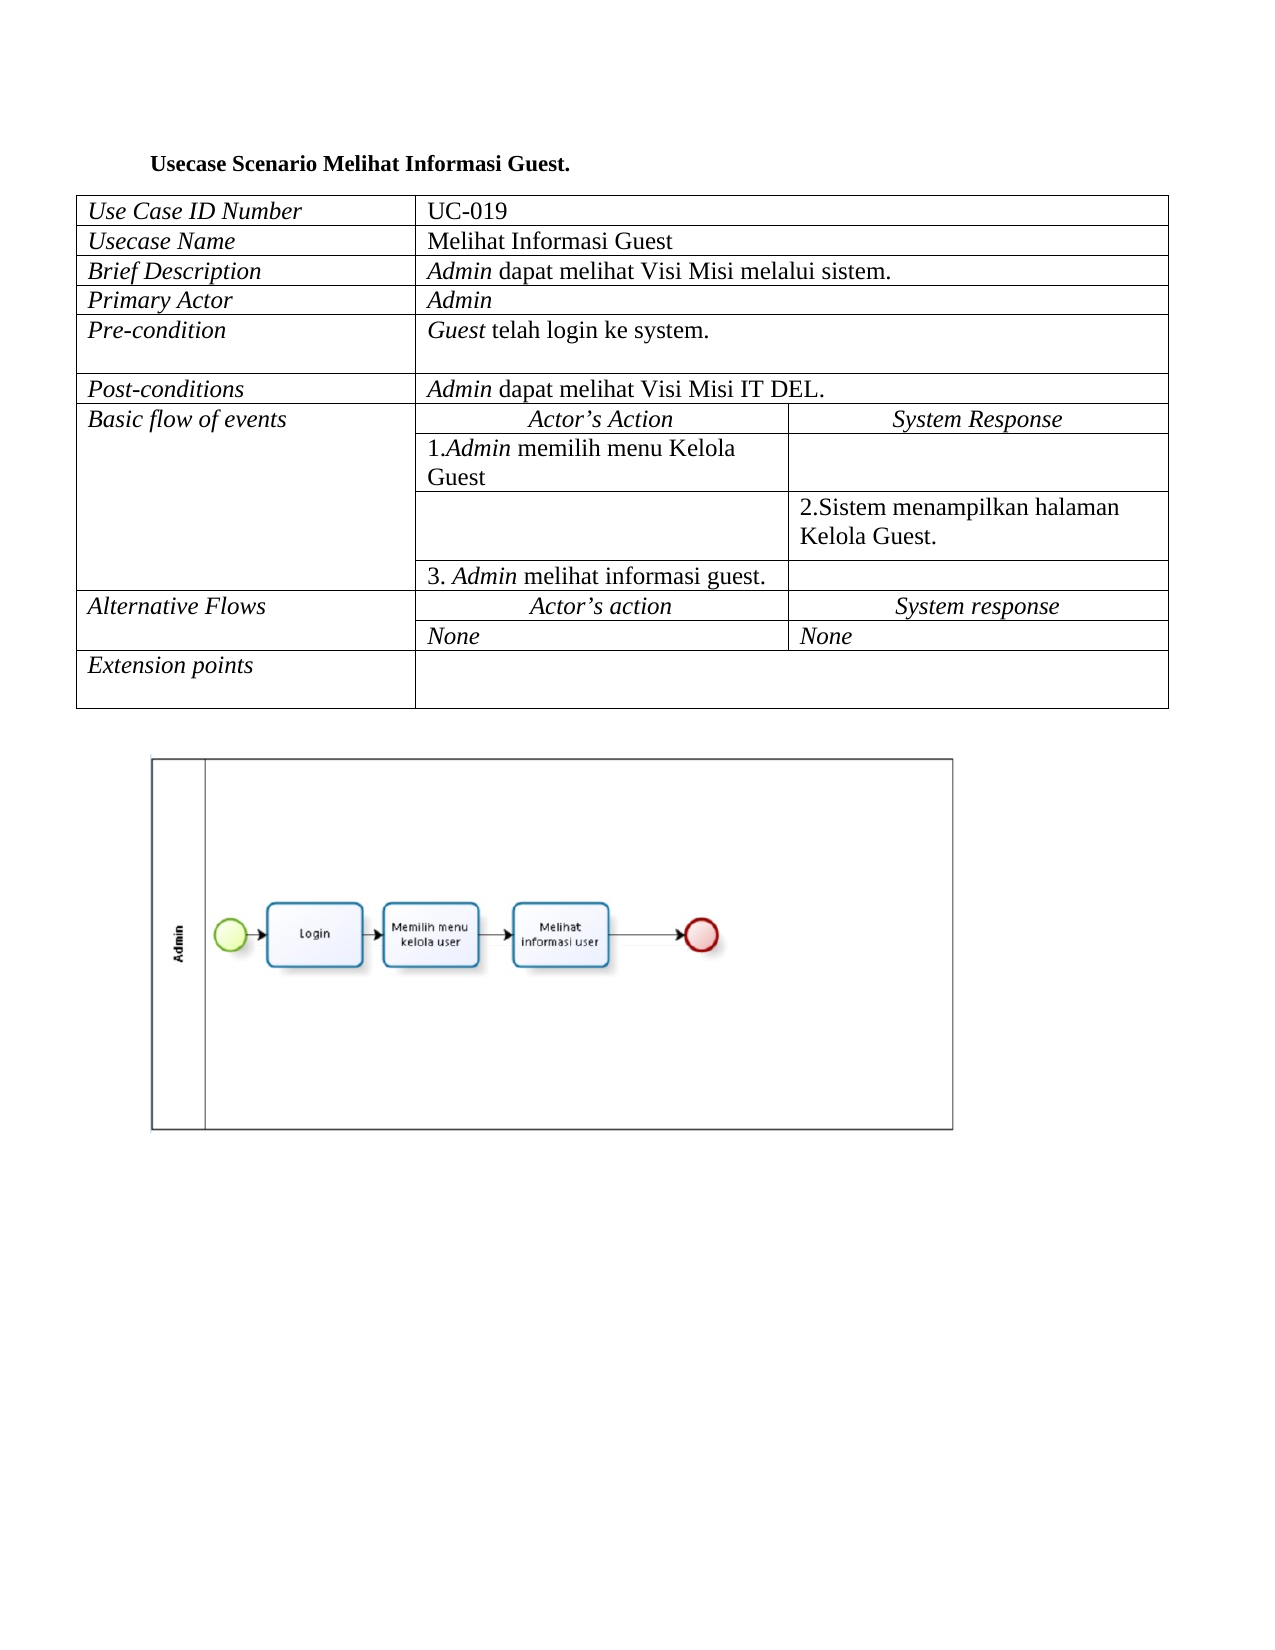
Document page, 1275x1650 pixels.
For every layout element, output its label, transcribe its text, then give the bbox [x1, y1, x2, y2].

table_cell Actor’s action [416, 591, 788, 620]
table_header UC-019 [416, 196, 1168, 225]
table_cell Melihat Informasi Guest [416, 226, 1168, 255]
table_cell Brief Description [77, 256, 415, 284]
table_cell [416, 492, 788, 560]
table_cell Admin dapat melihat Visi Misi melalui sistem. [416, 256, 1168, 284]
table_cell Pre-condition [77, 315, 415, 373]
text Usecase Scenario Melihat Informasi Guest. [150, 150, 1125, 176]
table_cell Admin [416, 286, 1168, 314]
table_cell Basic flow of events [77, 404, 415, 590]
table_cell Usecase Name [77, 226, 415, 255]
table_header Use Case ID Number [77, 196, 415, 225]
table_cell [789, 434, 1168, 491]
table_cell 1.Admin memilih menu Kelola Guest [416, 434, 788, 491]
table_cell System Response [789, 404, 1168, 432]
table_cell [416, 651, 1168, 708]
table_cell Post-conditions [77, 374, 415, 403]
table_cell System response [789, 591, 1168, 620]
picture [150, 754, 958, 1133]
table_cell None [789, 621, 1168, 649]
table_cell Actor’s Action [416, 404, 788, 432]
table_cell 2.Sistem menampilkan halaman Kelola Guest. [789, 492, 1168, 560]
table_cell Alternative Flows [77, 591, 415, 649]
table_cell None [416, 621, 788, 649]
table_cell 3. Admin melihat informasi guest. [416, 561, 788, 590]
table_cell Extension points [77, 651, 415, 708]
table_cell Primary Actor [77, 286, 415, 314]
table_cell Guest telah login ke system. [416, 315, 1168, 373]
table_cell [789, 561, 1168, 590]
table_cell Admin dapat melihat Visi Misi IT DEL. [416, 374, 1168, 403]
